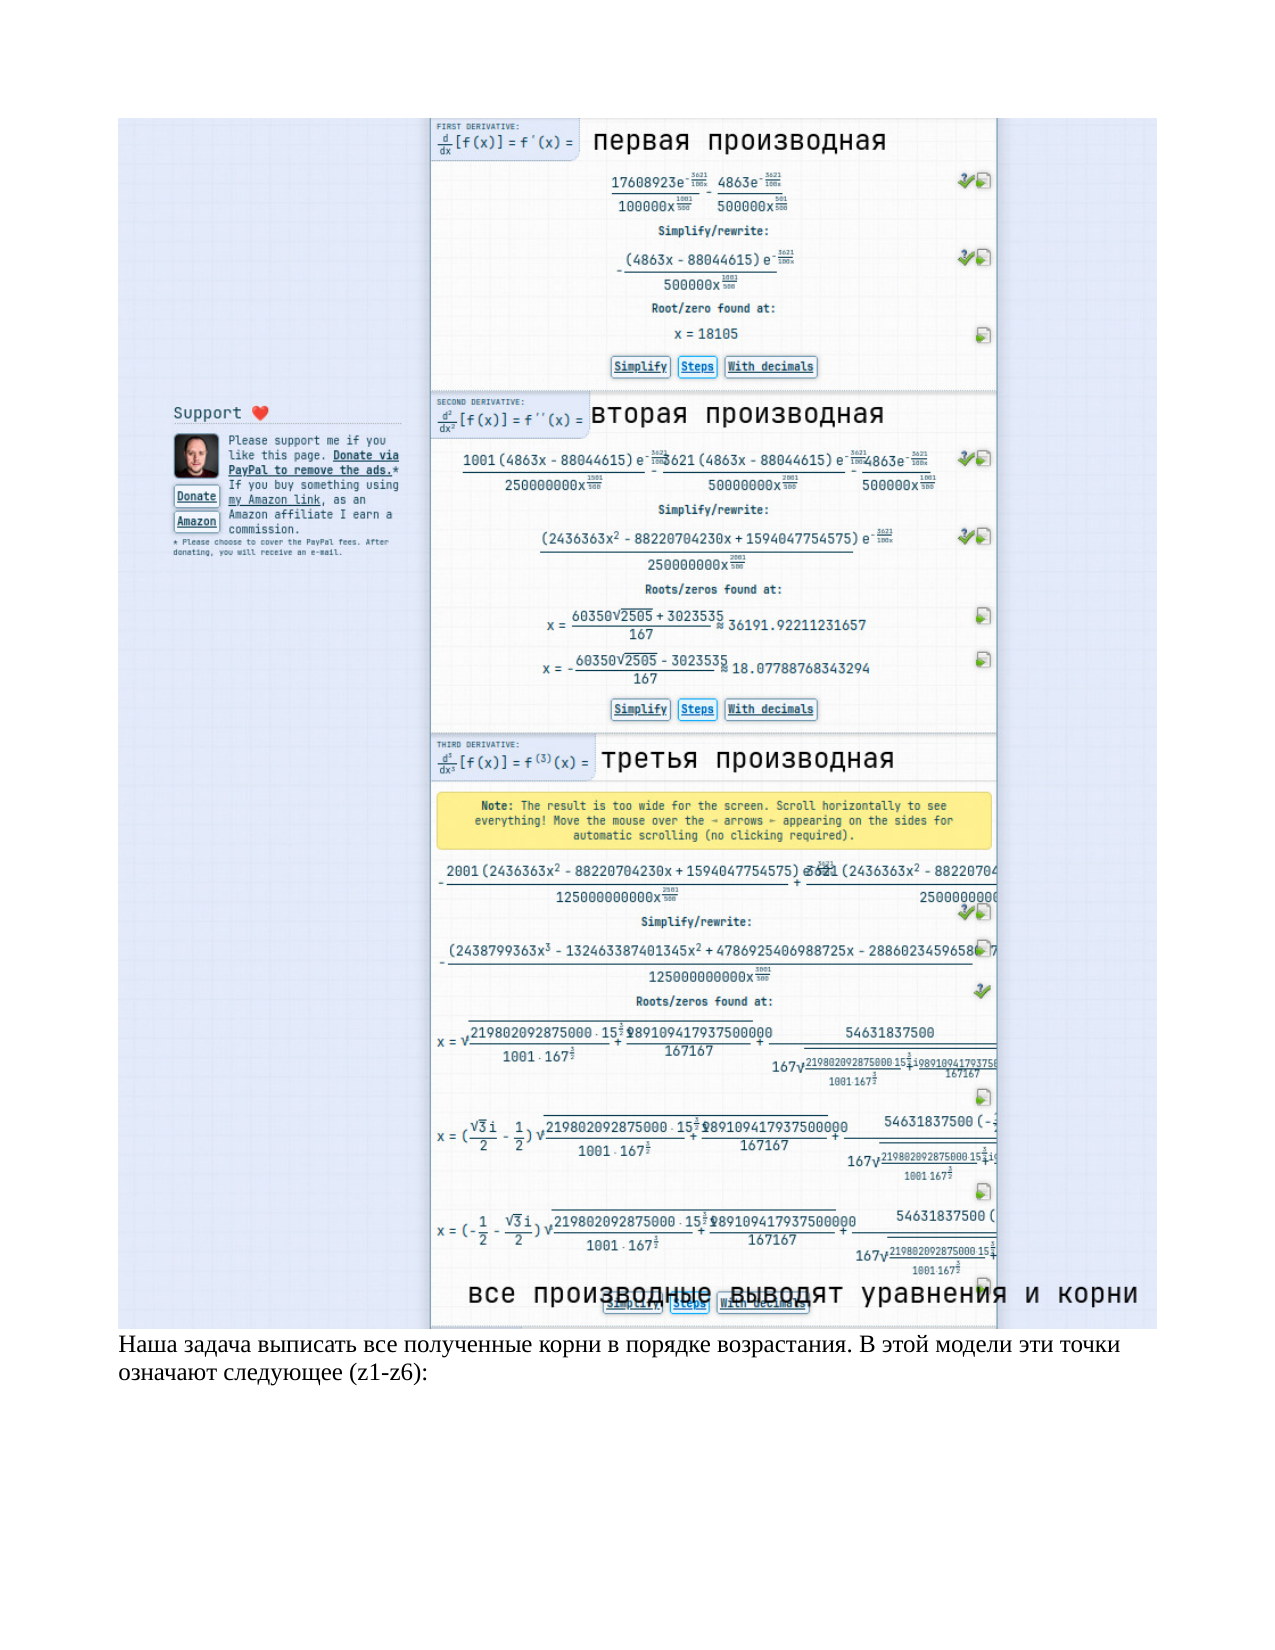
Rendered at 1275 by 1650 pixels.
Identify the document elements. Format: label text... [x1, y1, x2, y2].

picture [118, 118, 1157, 1329]
text Наша задача выписать все полученные корни в порядке возрастания. В этой модели эти точки означают следующее (z1-z6): [118, 1329, 1157, 1386]
